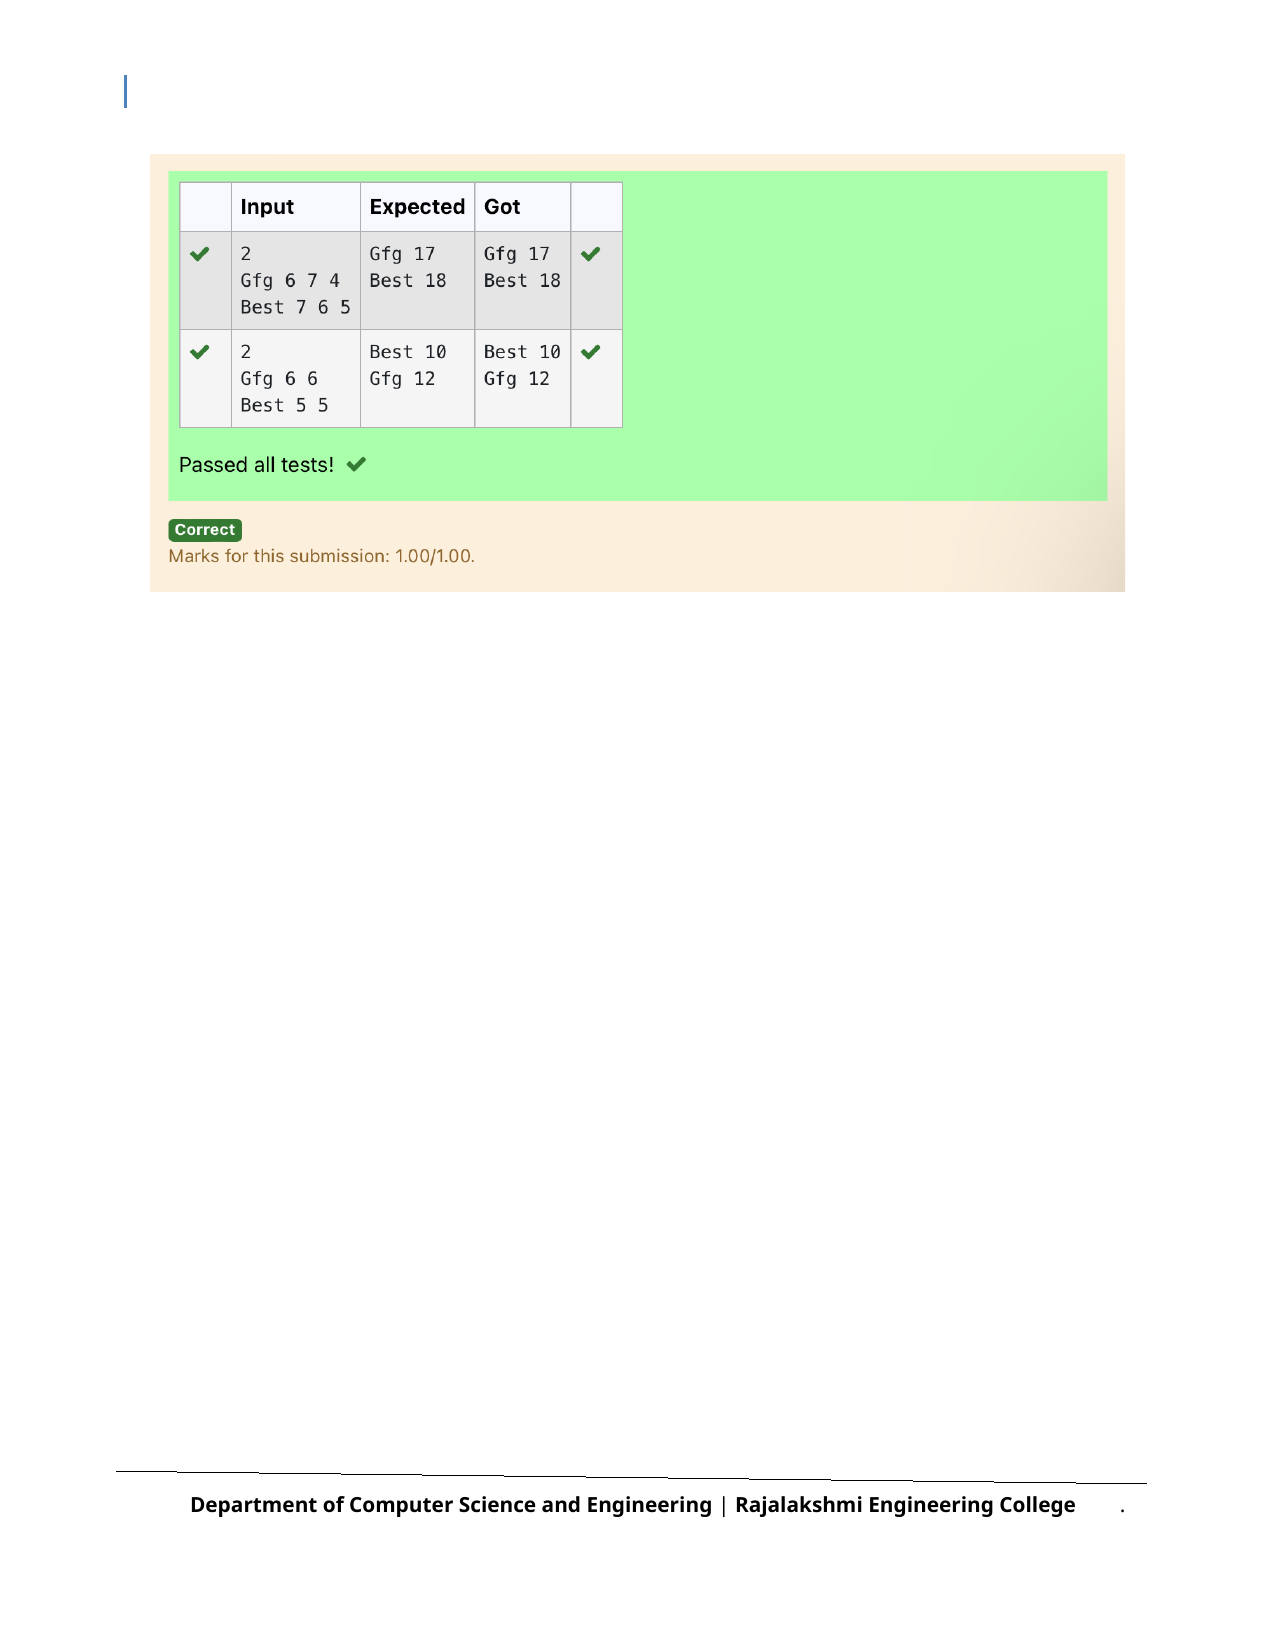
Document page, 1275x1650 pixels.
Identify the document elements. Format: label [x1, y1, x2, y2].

picture [150, 150, 1125, 592]
